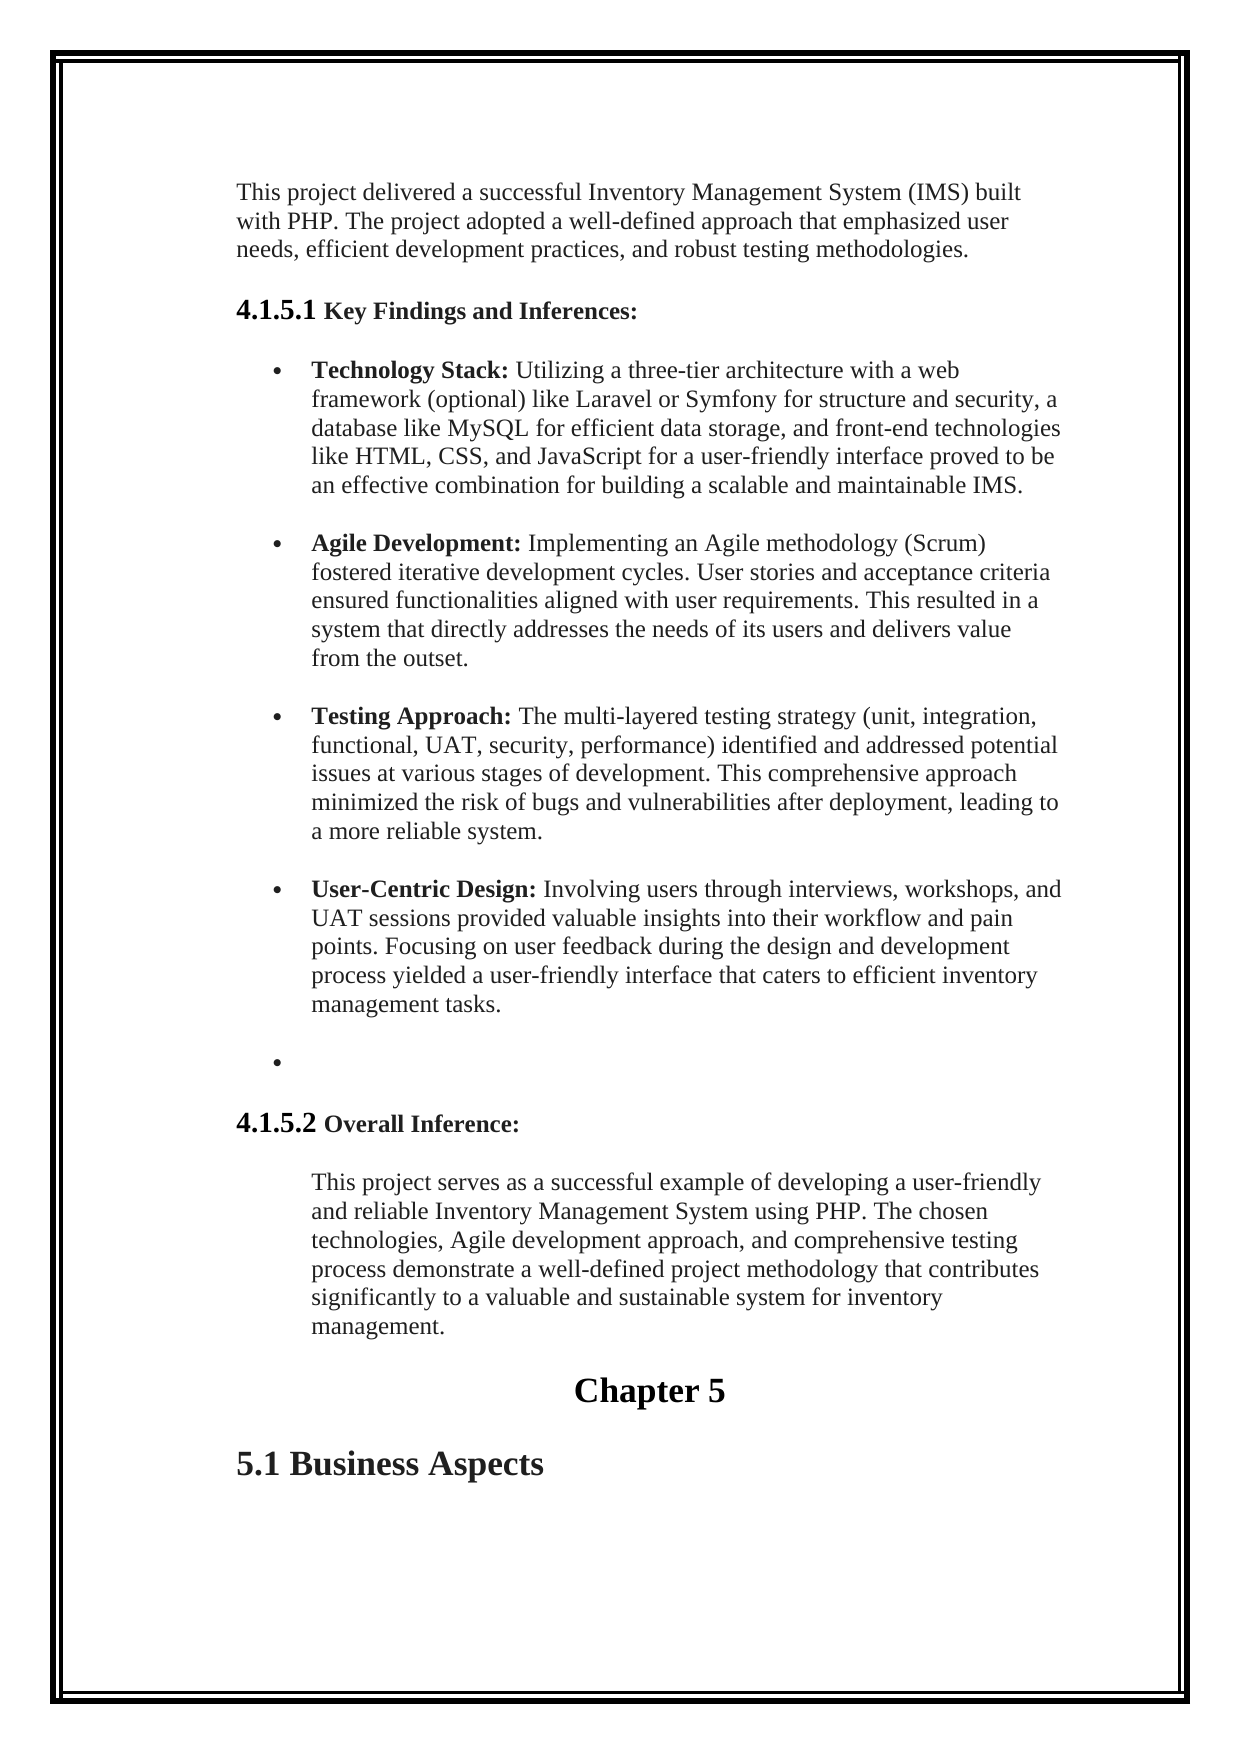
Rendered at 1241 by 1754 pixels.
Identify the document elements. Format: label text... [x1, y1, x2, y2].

list Agile Development: Implementing an Agile methodology (Scrum) fostered iterative development cycles. User stories and acceptance criteria ensured functionalities aligned with user requirements. This resulted in a system that directly addresses the needs of its users and delivers value from the outset. [274, 528, 1063, 672]
text This project serves as a successful example of developing a user-friendly and reliable Inventory Management System using PHP. The chosen technologies, Agile development approach, and comprehensive testing process demonstrate a well-defined project methodology that contributes significantly to a valuable and sustainable system for inventory management. [311, 1167, 1063, 1340]
list Technology Stack: Utilizing a three-tier architecture with a web framework (optional) like Laravel or Symfony for structure and security, a database like MySQL for efficient data storage, and front-end technologies like HTML, CSS, and JavaScript for a user-friendly interface proved to be an effective combination for building a scalable and maintainable IMS. [274, 355, 1063, 499]
text 5.1 Business Aspects [236, 1442, 1063, 1483]
list User-Centric Design: Involving users through interviews, workshops, and UAT sessions provided valuable insights into their workflow and pain points. Focusing on user feedback during the design and development process yielded a user-friendly interface that caters to efficient inventory management tasks. [274, 874, 1063, 1018]
text 4.1.5.2 Overall Inference: [236, 1105, 1063, 1138]
list Testing Approach: The multi-layered testing strategy (unit, integration, functional, UAT, security, performance) identified and addressed potential issues at various stages of development. This comprehensive approach minimized the risk of bugs and vulnerabilities after deployment, leading to a more reliable system. [274, 701, 1063, 845]
text Chapter 5 [236, 1369, 1063, 1410]
text 4.1.5.1 Key Findings and Inferences: [236, 292, 1063, 326]
text This project delivered a successful Inventory Management System (IMS) built with PHP. The project adopted a well-defined approach that emphasized user needs, efficient development practices, and robust testing methodologies. [236, 177, 1063, 263]
